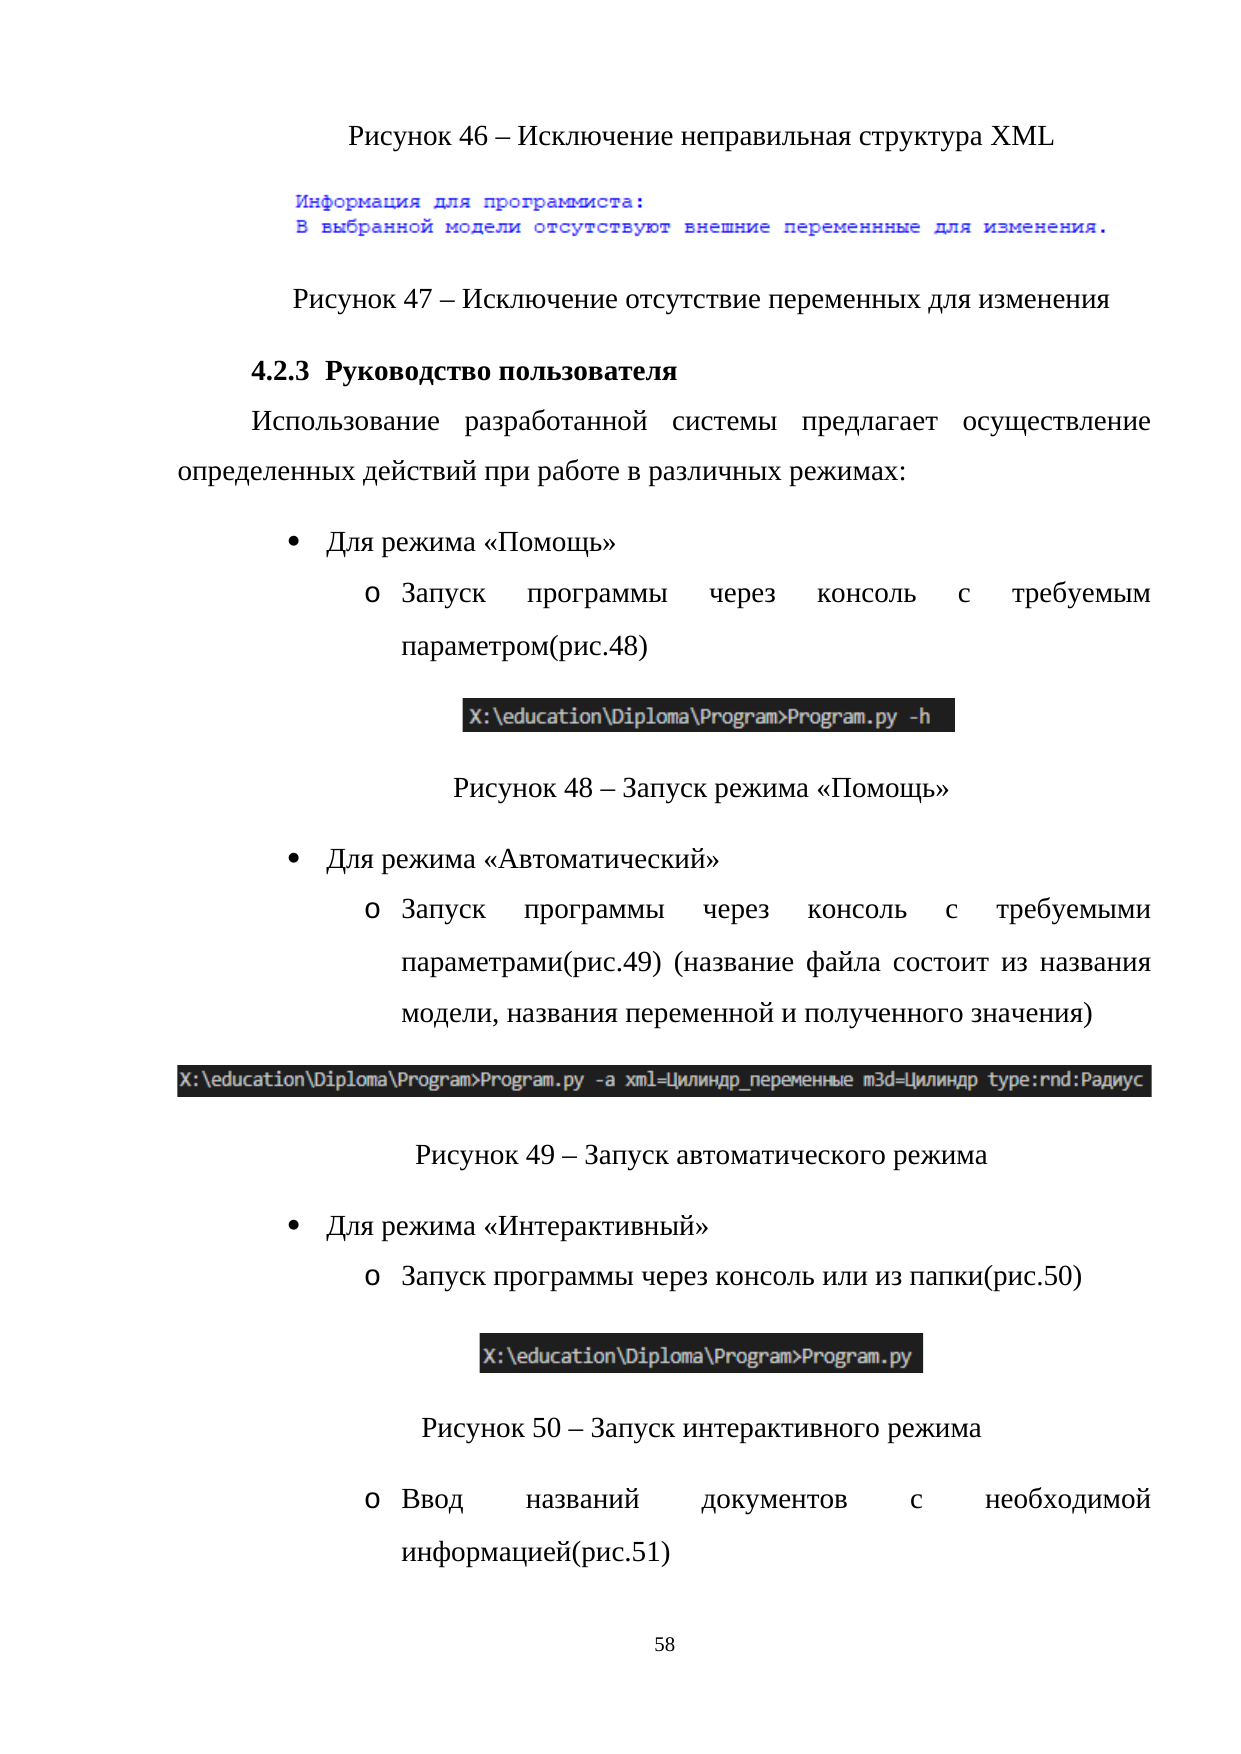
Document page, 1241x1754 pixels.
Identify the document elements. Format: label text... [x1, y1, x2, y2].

picture [462, 698, 955, 732]
text Рисунок 48 – Запуск режима «Помощь» [177, 770, 1152, 803]
text Рисунок 50 – Запуск интерактивного режима [177, 1410, 1152, 1444]
list Запуск программы через консоль или из папки(рис.50) [363, 1258, 1152, 1294]
subtitle Руководство пользователя [251, 353, 1152, 386]
picture [177, 1065, 1152, 1097]
picture [479, 1333, 924, 1373]
list Ввод названий документов с необходимой информацией(рис.51) [363, 1481, 1152, 1568]
text Рисунок 49 – Запуск автоматического режима [177, 1137, 1152, 1171]
text Рисунок 46 – Исключение неправильная структура XML [177, 118, 1152, 152]
text Использование разработанной системы предлагает осуществление определенных действий при работе в различных режимах: [177, 403, 1152, 487]
list Для режима «Помощь» [288, 524, 1152, 558]
picture [288, 189, 1114, 244]
text Рисунок 47 – Исключение отсутствие переменных для изменения [177, 282, 1152, 315]
list Запуск программы через консоль с требуемым параметром(рис.48) [363, 575, 1152, 661]
list Запуск программы через консоль с требуемыми параметрами(рис.49) (название файла состоит из названия модели, названия переменной и полученного значения) [363, 892, 1152, 1028]
list Для режима «Интерактивный» [288, 1208, 1152, 1242]
list Для режима «Автоматический» [288, 841, 1152, 875]
